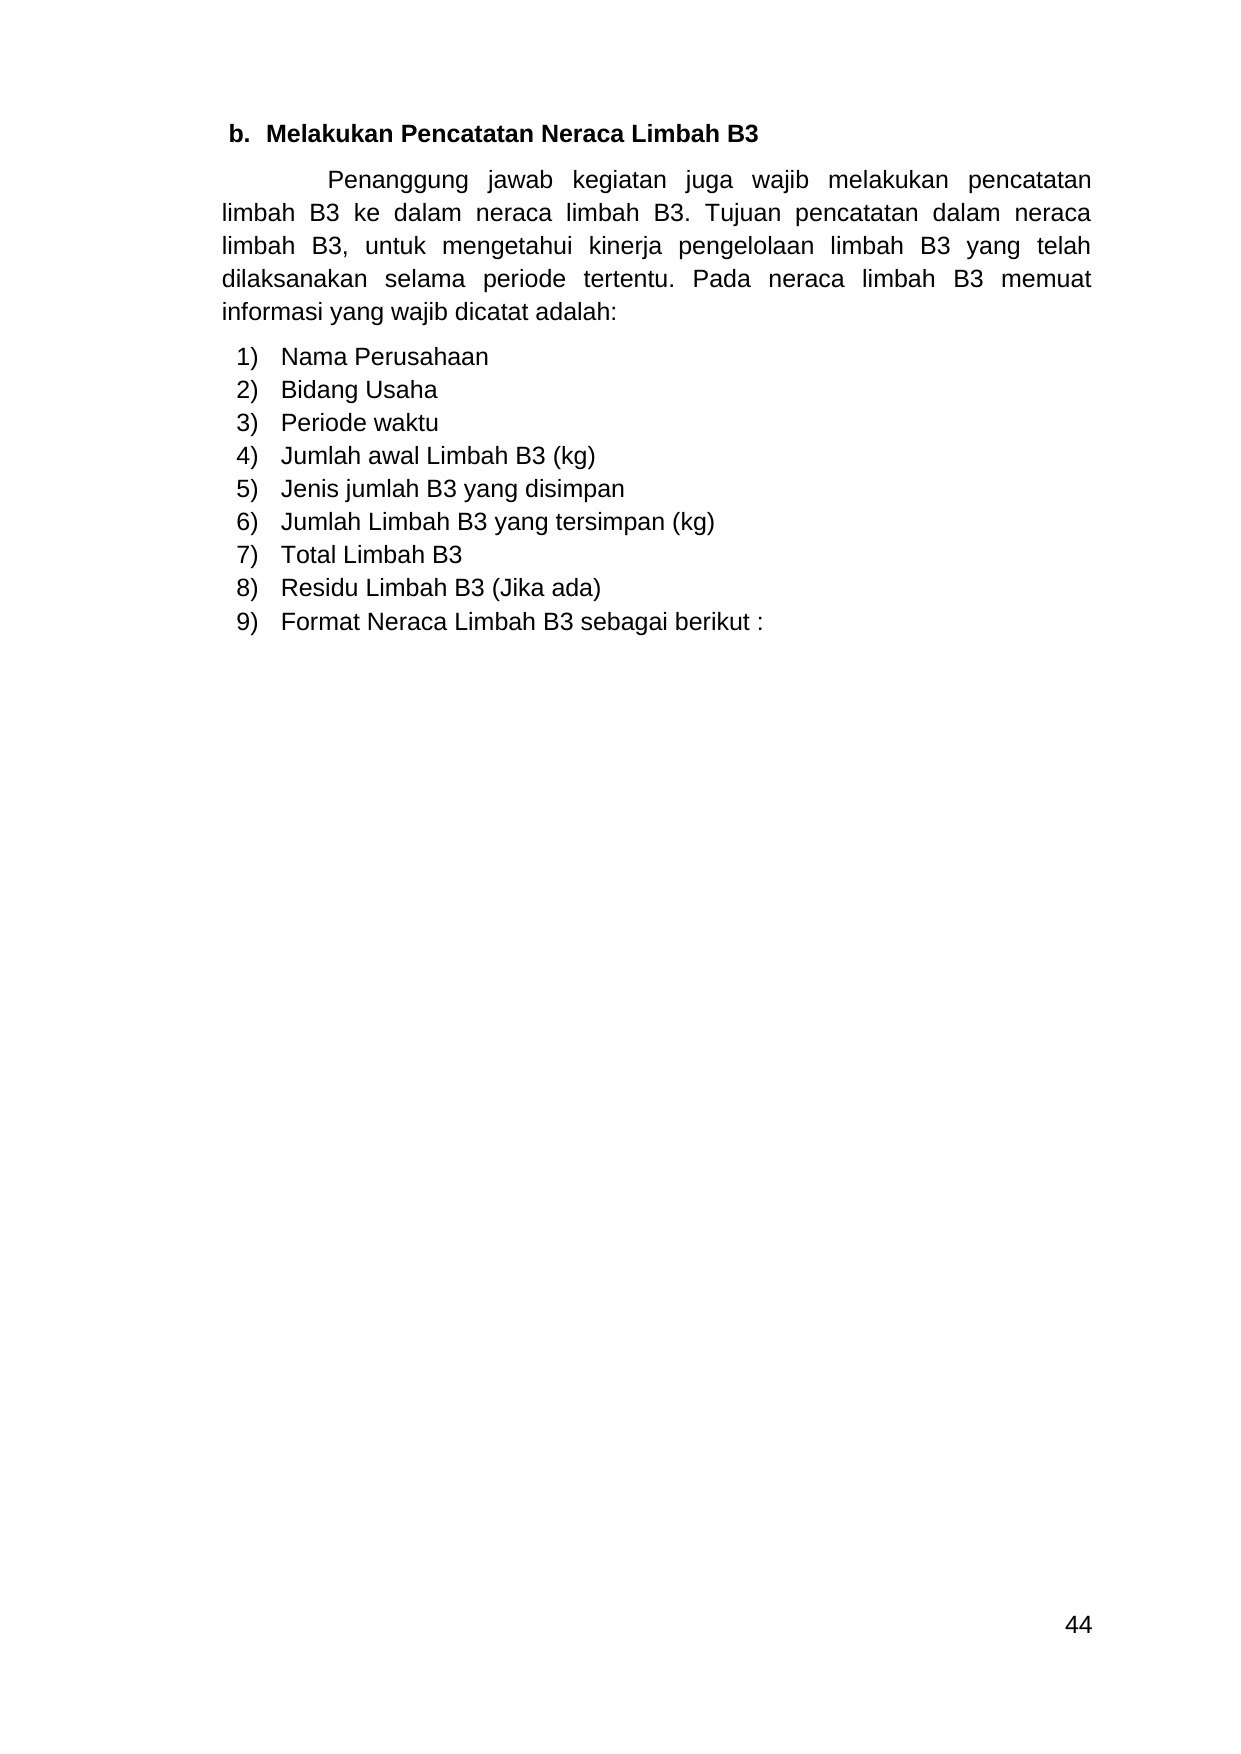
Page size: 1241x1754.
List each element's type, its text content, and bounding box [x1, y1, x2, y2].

list Residu Limbah B3 (Jika ada) [236, 573, 1092, 602]
text Penanggung jawab kegiatan juga wajib melakukan pencatatan limbah B3 ke dalam neraca limbah B3. Tujuan pencatatan dalam neraca limbah B3, untuk mengetahui kinerja pengelolaan limbah B3 yang telah dilaksanakan selama periode tertentu. Pada neraca limbah B3 memuat informasi yang wajib dicatat adalah: [222, 165, 1092, 326]
list Bidang Usaha [236, 375, 1092, 404]
list Nama Perusahaan [236, 342, 1092, 371]
list Jumlah Limbah B3 yang tersimpan (kg) [236, 507, 1092, 536]
subtitle Melakukan Pencatatan Neraca Limbah B3 [228, 119, 1092, 148]
list Format Neraca Limbah B3 sebagai berikut : [236, 606, 1092, 635]
list Jumlah awal Limbah B3 (kg) [236, 441, 1092, 470]
list Total Limbah B3 [236, 540, 1092, 569]
list Jenis jumlah B3 yang disimpan [236, 474, 1092, 503]
list Periode waktu [236, 408, 1092, 437]
